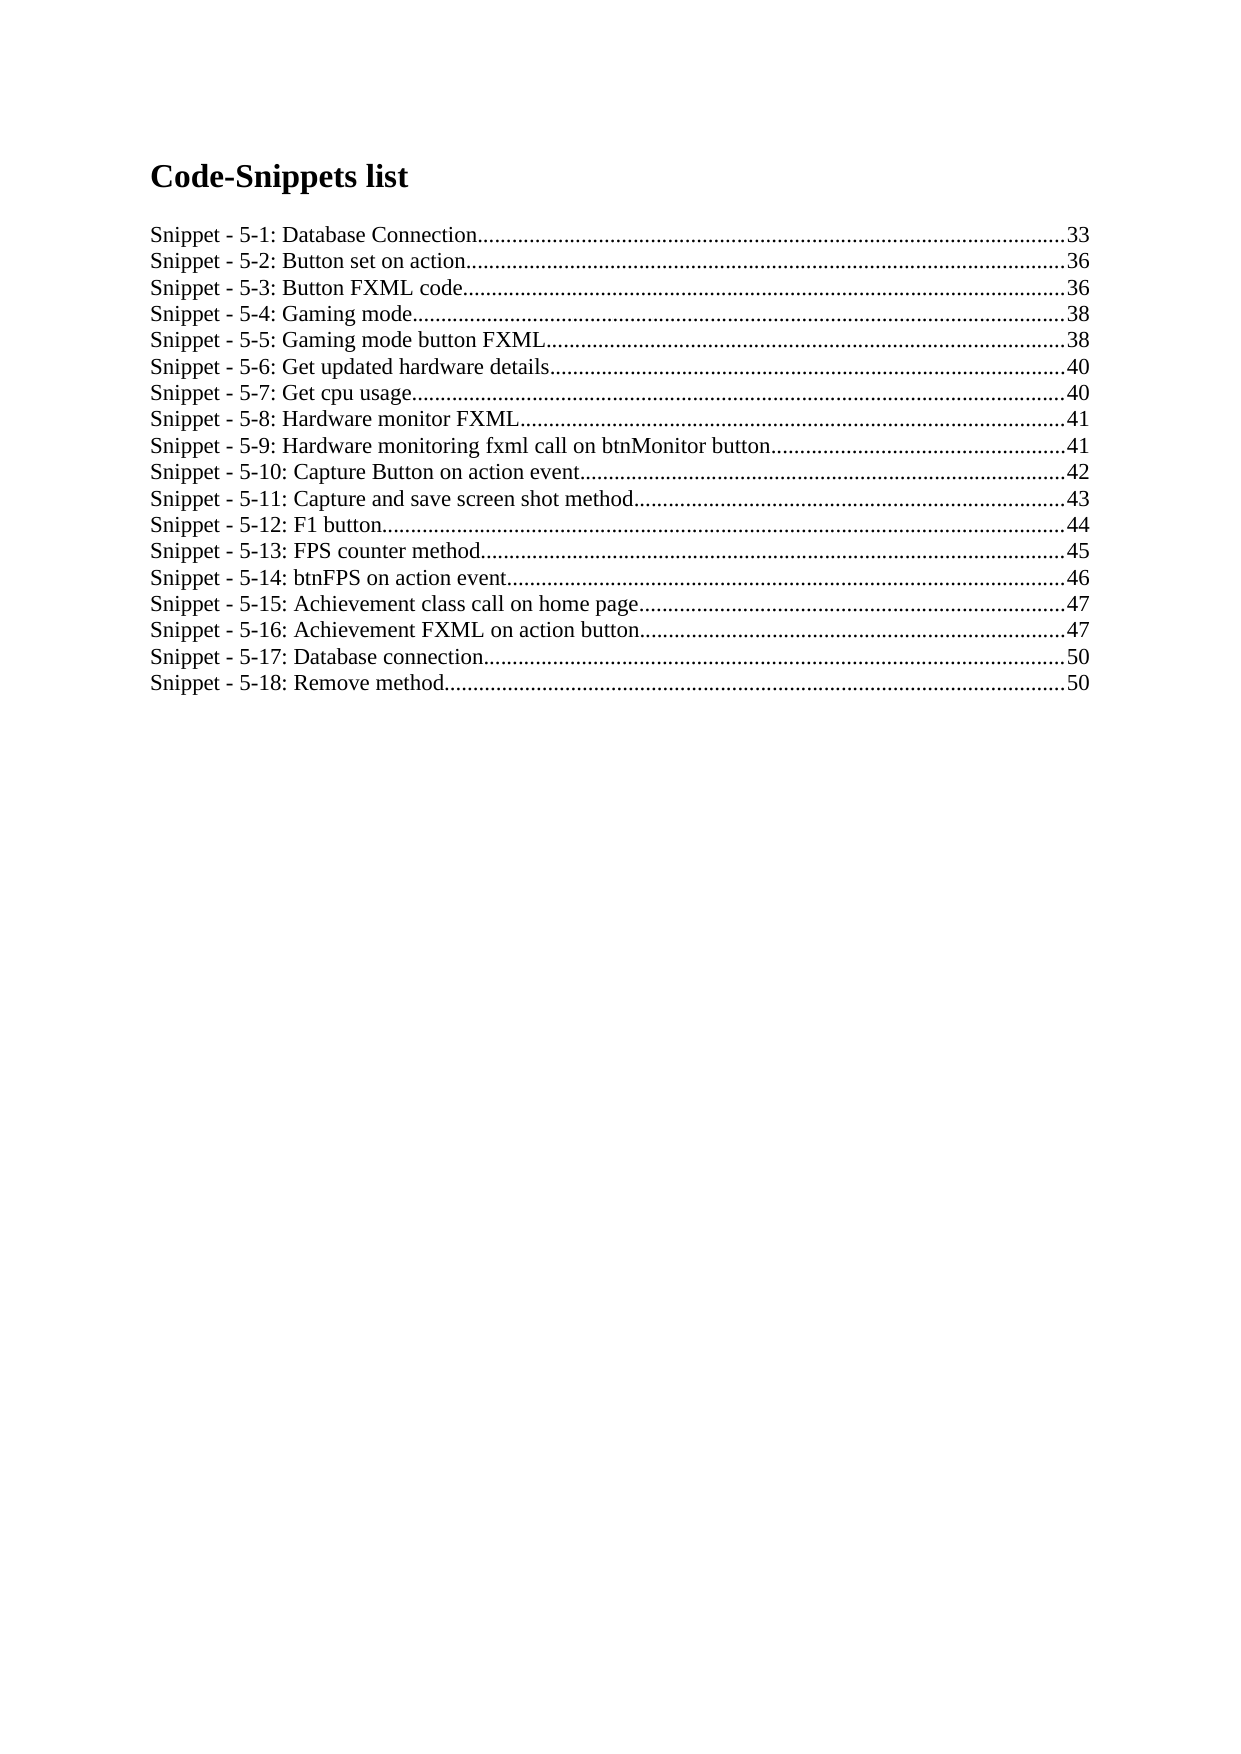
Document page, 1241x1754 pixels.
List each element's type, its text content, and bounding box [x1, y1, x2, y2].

text Snippet - 5-11: Capture and save screen shot method 43 [150, 484, 1090, 511]
text Snippet - 5-15: Achievement class call on home page 47 [150, 590, 1090, 616]
text Snippet - 5-10: Capture Button on action event 42 [150, 458, 1090, 484]
subtitle Code-Snippets list [150, 156, 1090, 195]
text Snippet - 5-14: btnFPS on action event 46 [150, 564, 1090, 590]
text Snippet - 5-18: Remove method 50 [150, 669, 1090, 695]
text Snippet - 5-17: Database connection 50 [150, 643, 1090, 669]
text Snippet - 5-2: Button set on action 36 [150, 247, 1090, 274]
text Snippet - 5-5: Gaming mode button FXML 38 [150, 326, 1090, 353]
text Snippet - 5-7: Get cpu usage 40 [150, 379, 1090, 406]
text Snippet - 5-6: Get updated hardware details 40 [150, 353, 1090, 379]
text Snippet - 5-12: F1 button 44 [150, 511, 1090, 537]
text Snippet - 5-16: Achievement FXML on action button 47 [150, 616, 1090, 643]
text Snippet - 5-13: FPS counter method 45 [150, 537, 1090, 564]
text Snippet - 5-3: Button FXML code 36 [150, 274, 1090, 300]
text Snippet - 5-8: Hardware monitor FXML 41 [150, 406, 1090, 432]
text Snippet - 5-1: Database Connection 33 [150, 221, 1090, 247]
text Snippet - 5-9: Hardware monitoring fxml call on btnMonitor button 41 [150, 432, 1090, 458]
text Snippet - 5-4: Gaming mode 38 [150, 300, 1090, 326]
